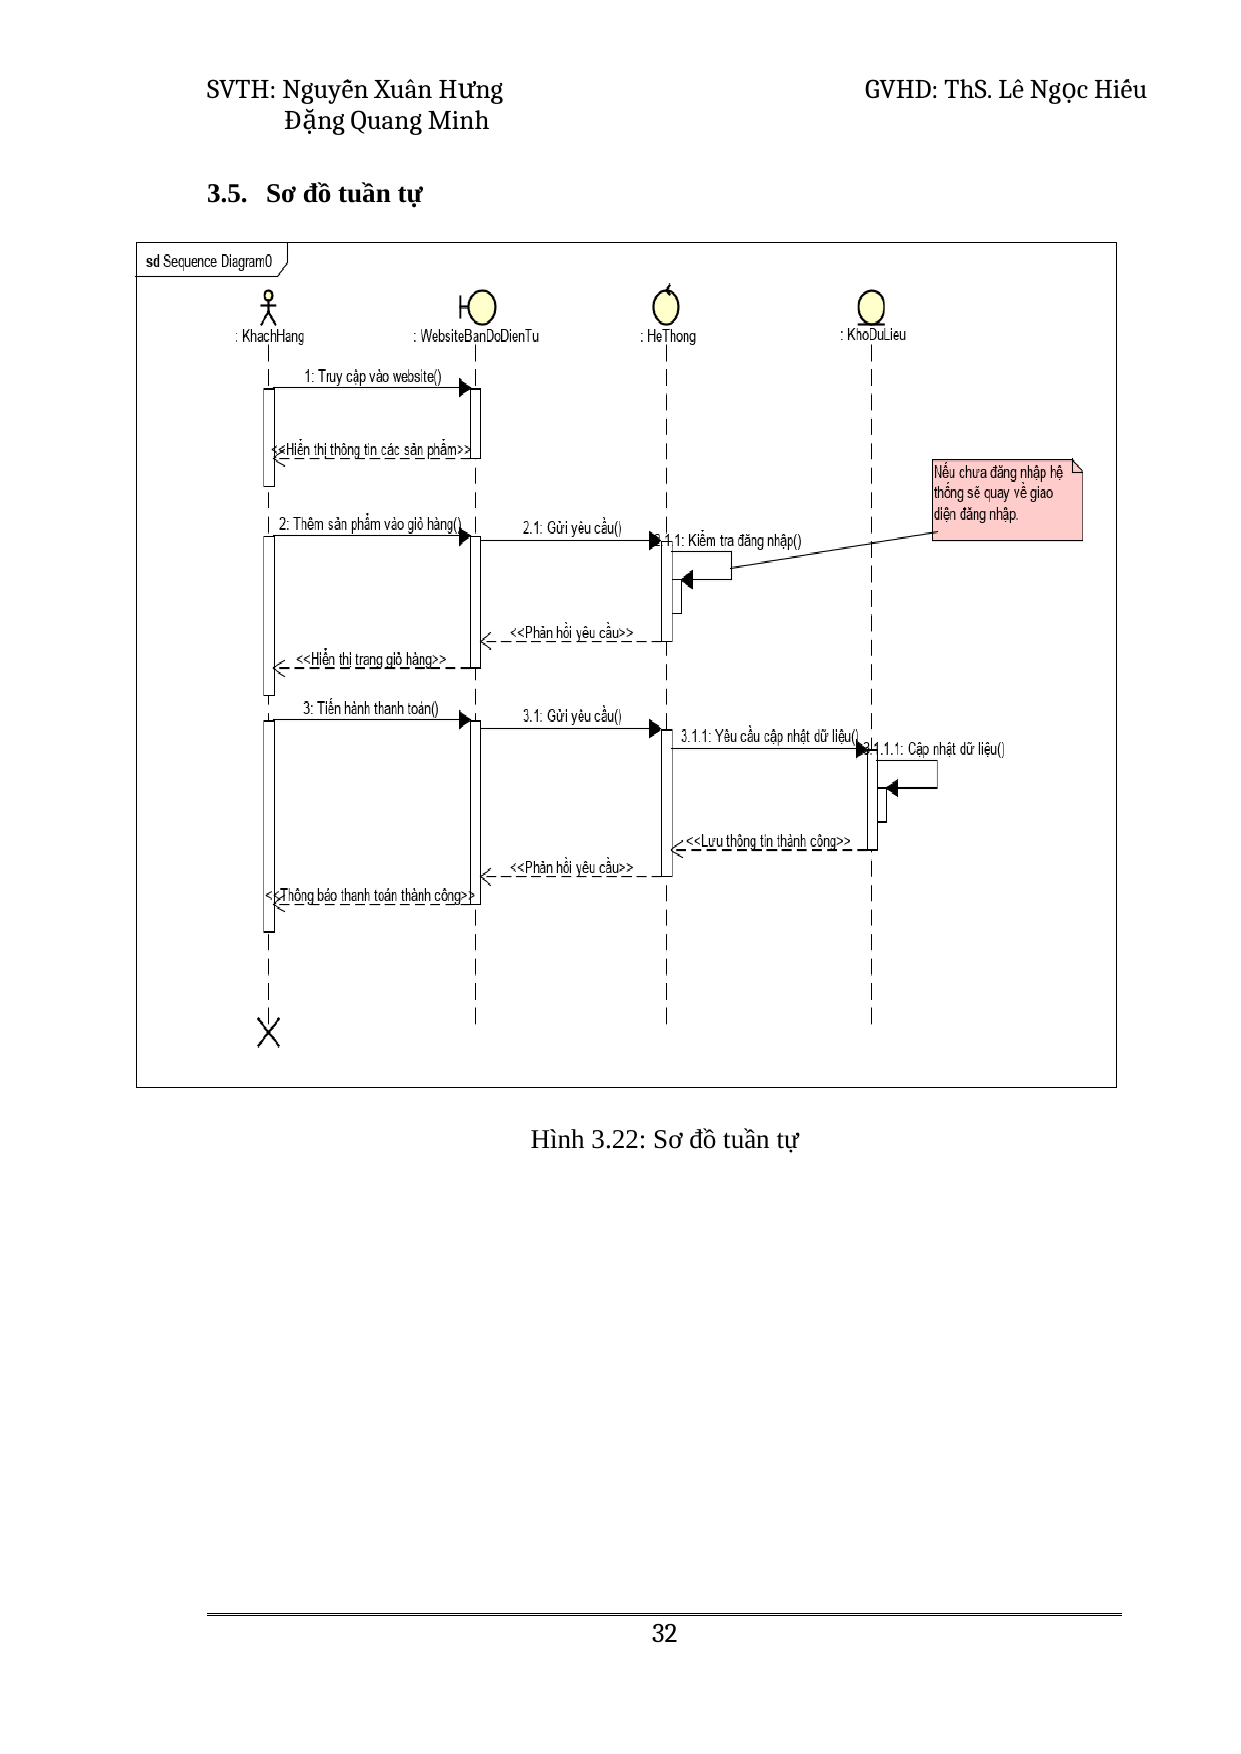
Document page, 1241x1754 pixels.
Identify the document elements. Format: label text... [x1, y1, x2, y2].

picture [131, 236, 1122, 1096]
subtitle Sơ đồ tuần tự [207, 177, 1122, 208]
